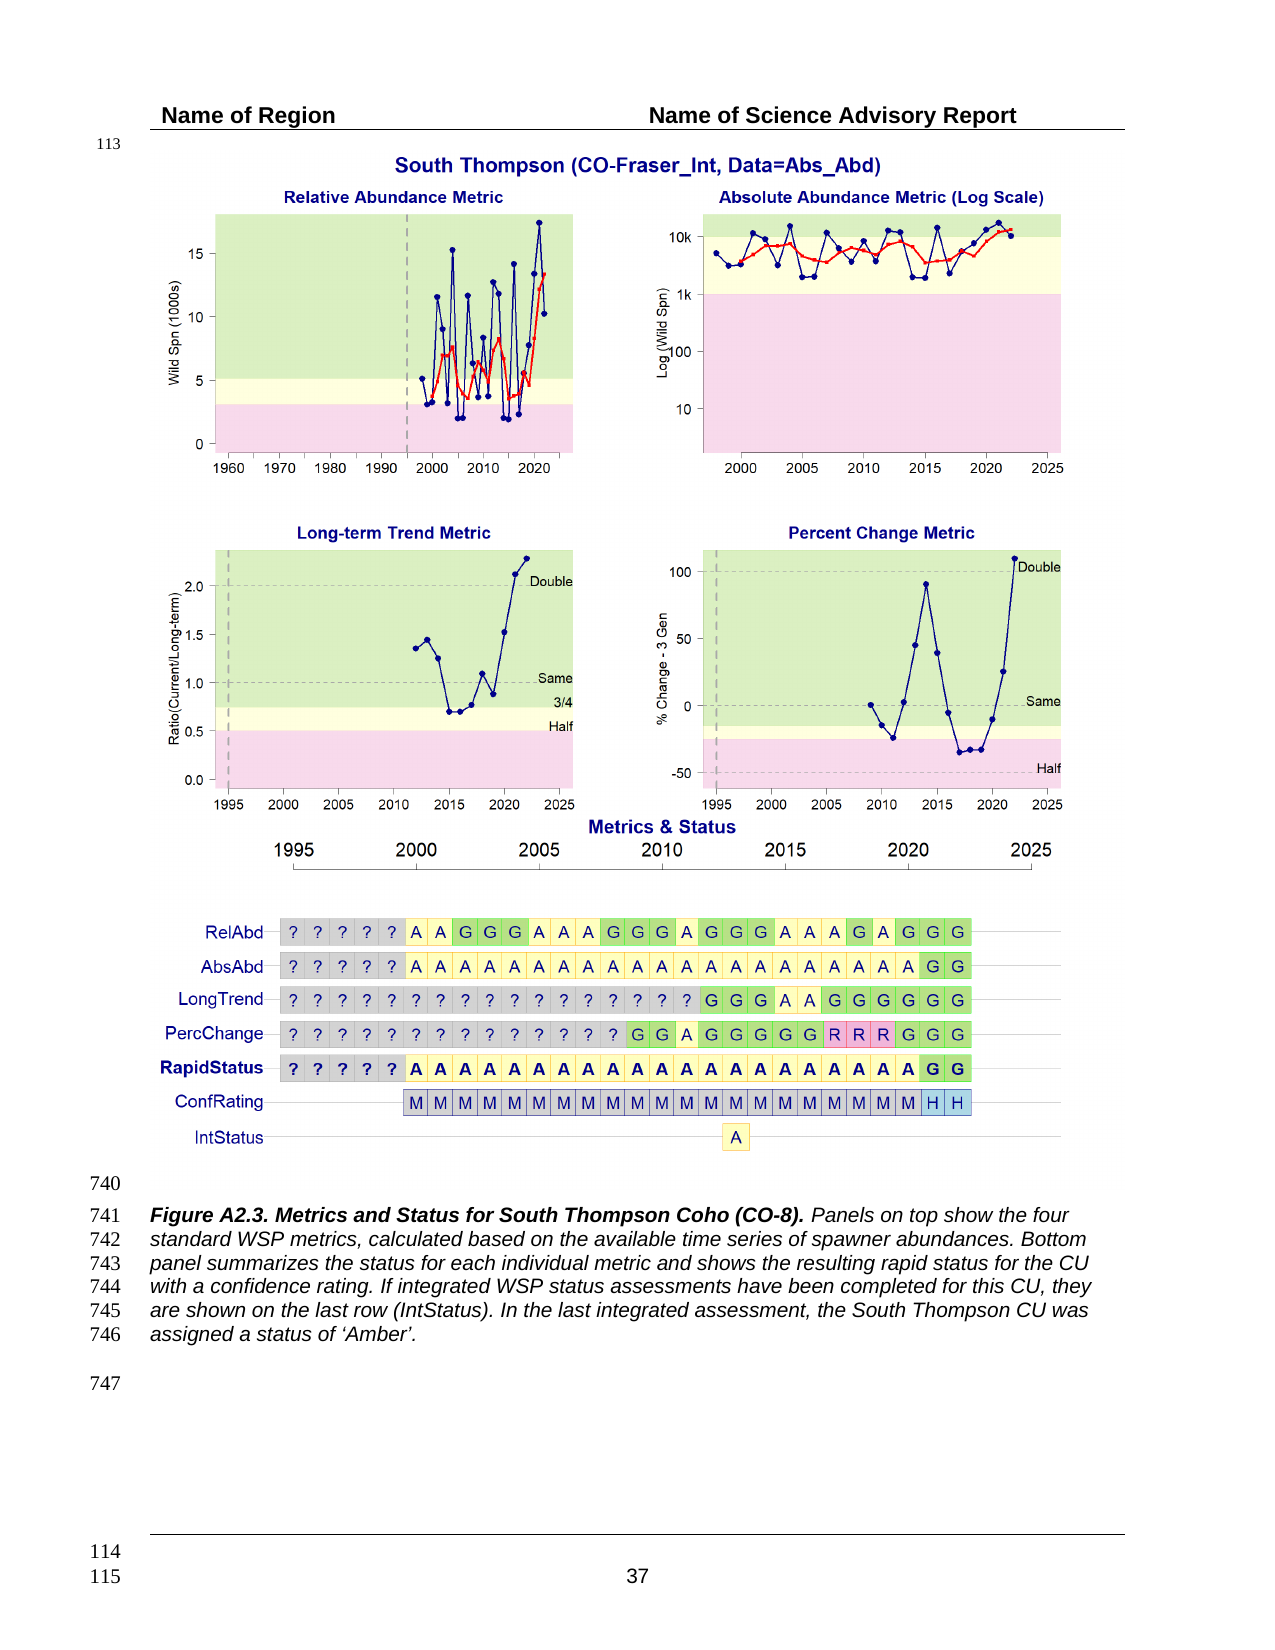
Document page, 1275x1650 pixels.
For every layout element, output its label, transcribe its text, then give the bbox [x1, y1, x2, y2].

picture [150, 150, 1125, 1190]
text Figure A2.3. Metrics and Status for South Thompson Coho (CO-8). Panels on top show the four standard WSP metrics, calculated based on the available time series of spawner abundances. Bottom panel summarizes the status for each individual metric and shows the resulting rapid status for the CU with a confidence rating. If integrated WSP status assessments have been completed for this CU, they are shown on the last row (IntStatus). In the last integrated assessment, the South Thompson CU was assigned a status of ‘Amber’. [150, 1202, 1125, 1346]
